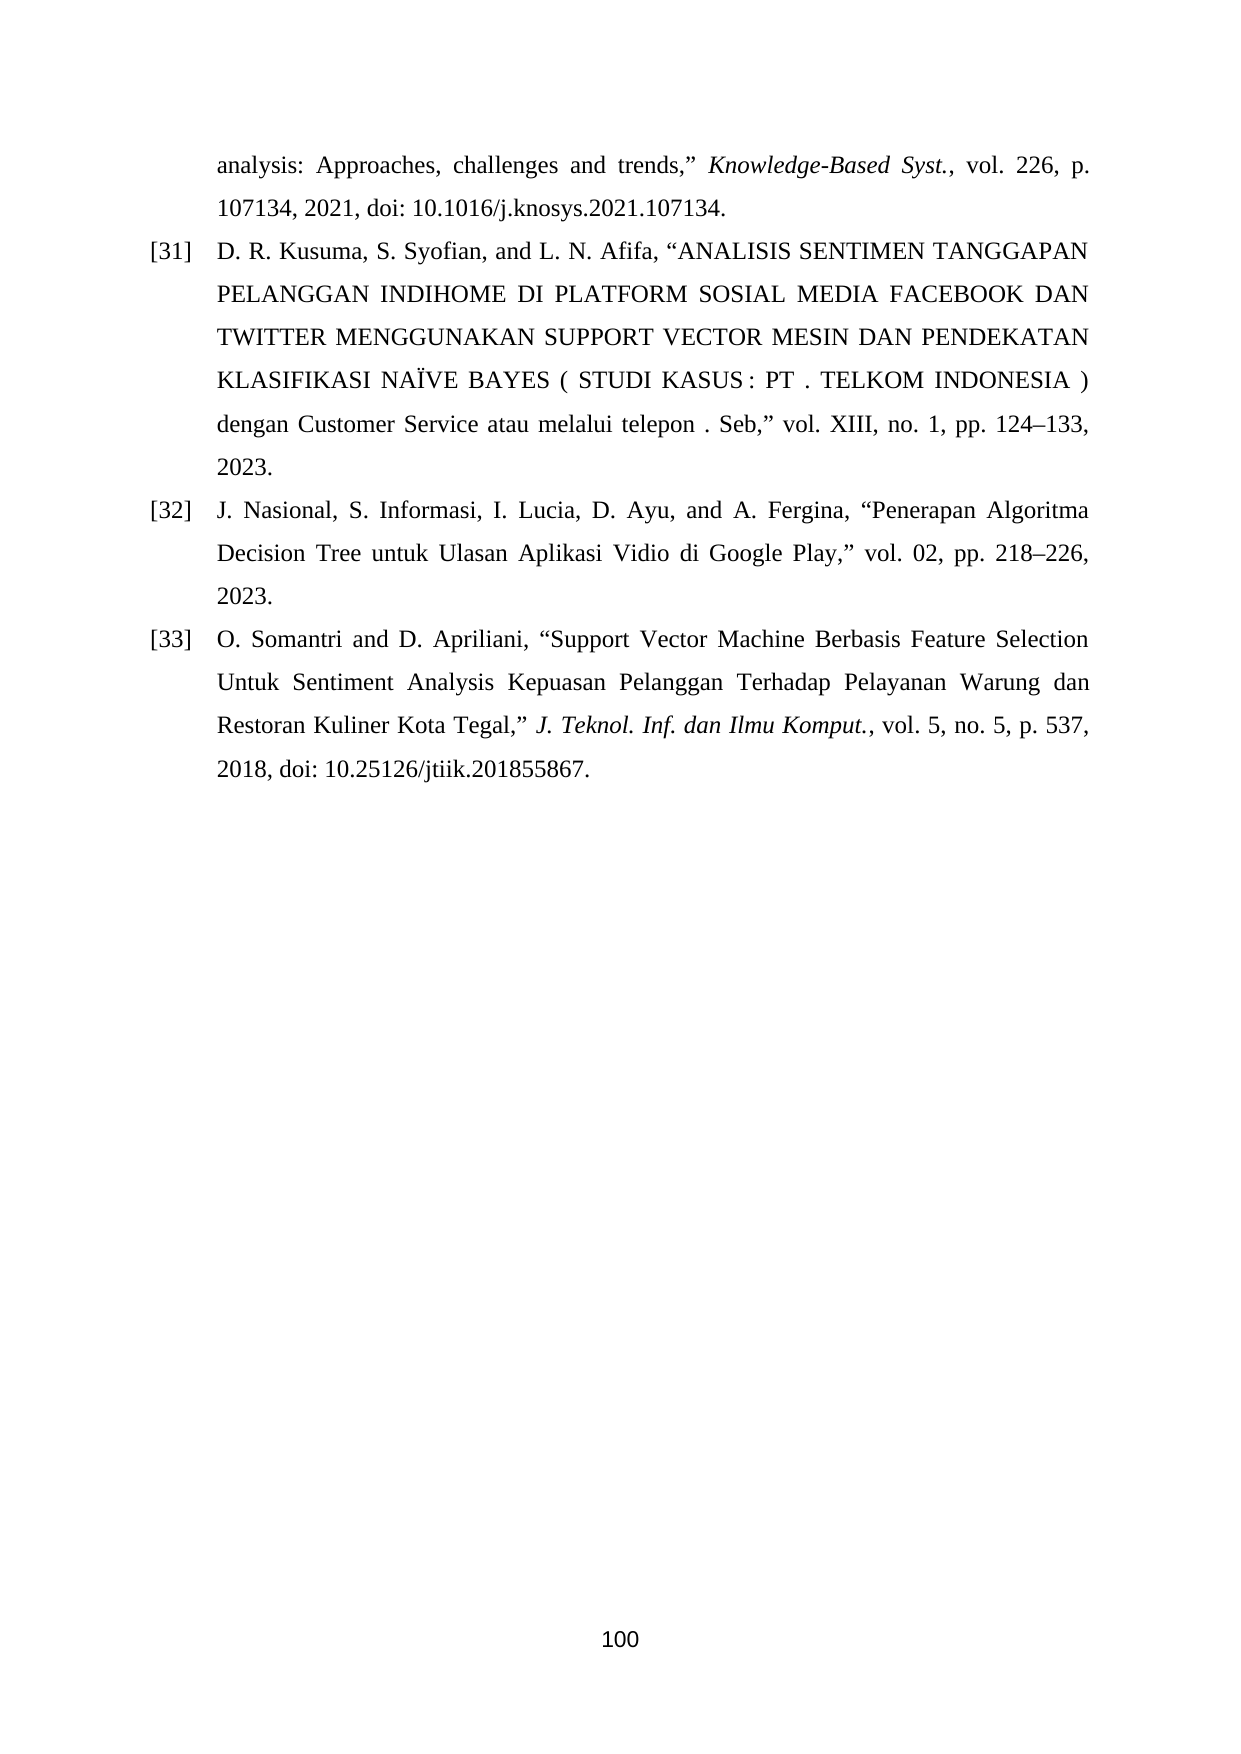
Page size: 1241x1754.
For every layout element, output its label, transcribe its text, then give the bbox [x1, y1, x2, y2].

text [150, 150, 1090, 222]
text [32] J. Nasional, S. Informasi, I. Lucia, D. Ayu, and A. Fergina, “Penerapan Algoritma Decision Tree untuk Ulasan Aplikasi Vidio di Google Play,” vol. 02, pp. 218–226, 2023. [150, 495, 1090, 610]
text [31] D. R. Kusuma, S. Syofian, and L. N. Afifa, “ANALISIS SENTIMEN TANGGAPAN PELANGGAN INDIHOME DI PLATFORM SOSIAL MEDIA FACEBOOK DAN TWITTER MENGGUNAKAN SUPPORT VECTOR MESIN DAN PENDEKATAN KLASIFIKASI NAÏVE BAYES ( STUDI KASUS : PT . TELKOM INDONESIA ) dengan Customer Service atau melalui telepon . Seb,” vol. XIII, no. 1, pp. 124–133, 2023. [150, 236, 1090, 481]
text [33] O. Somantri and D. Apriliani, “Support Vector Machine Berbasis Feature Selection Untuk Sentiment Analysis Kepuasan Pelanggan Terhadap Pelayanan Warung dan Restoran Kuliner Kota Tegal,” J. Teknol. Inf. dan Ilmu Komput., vol. 5, no. 5, p. 537, 2018, doi: 10.25126/jtiik.201855867. [150, 624, 1090, 782]
